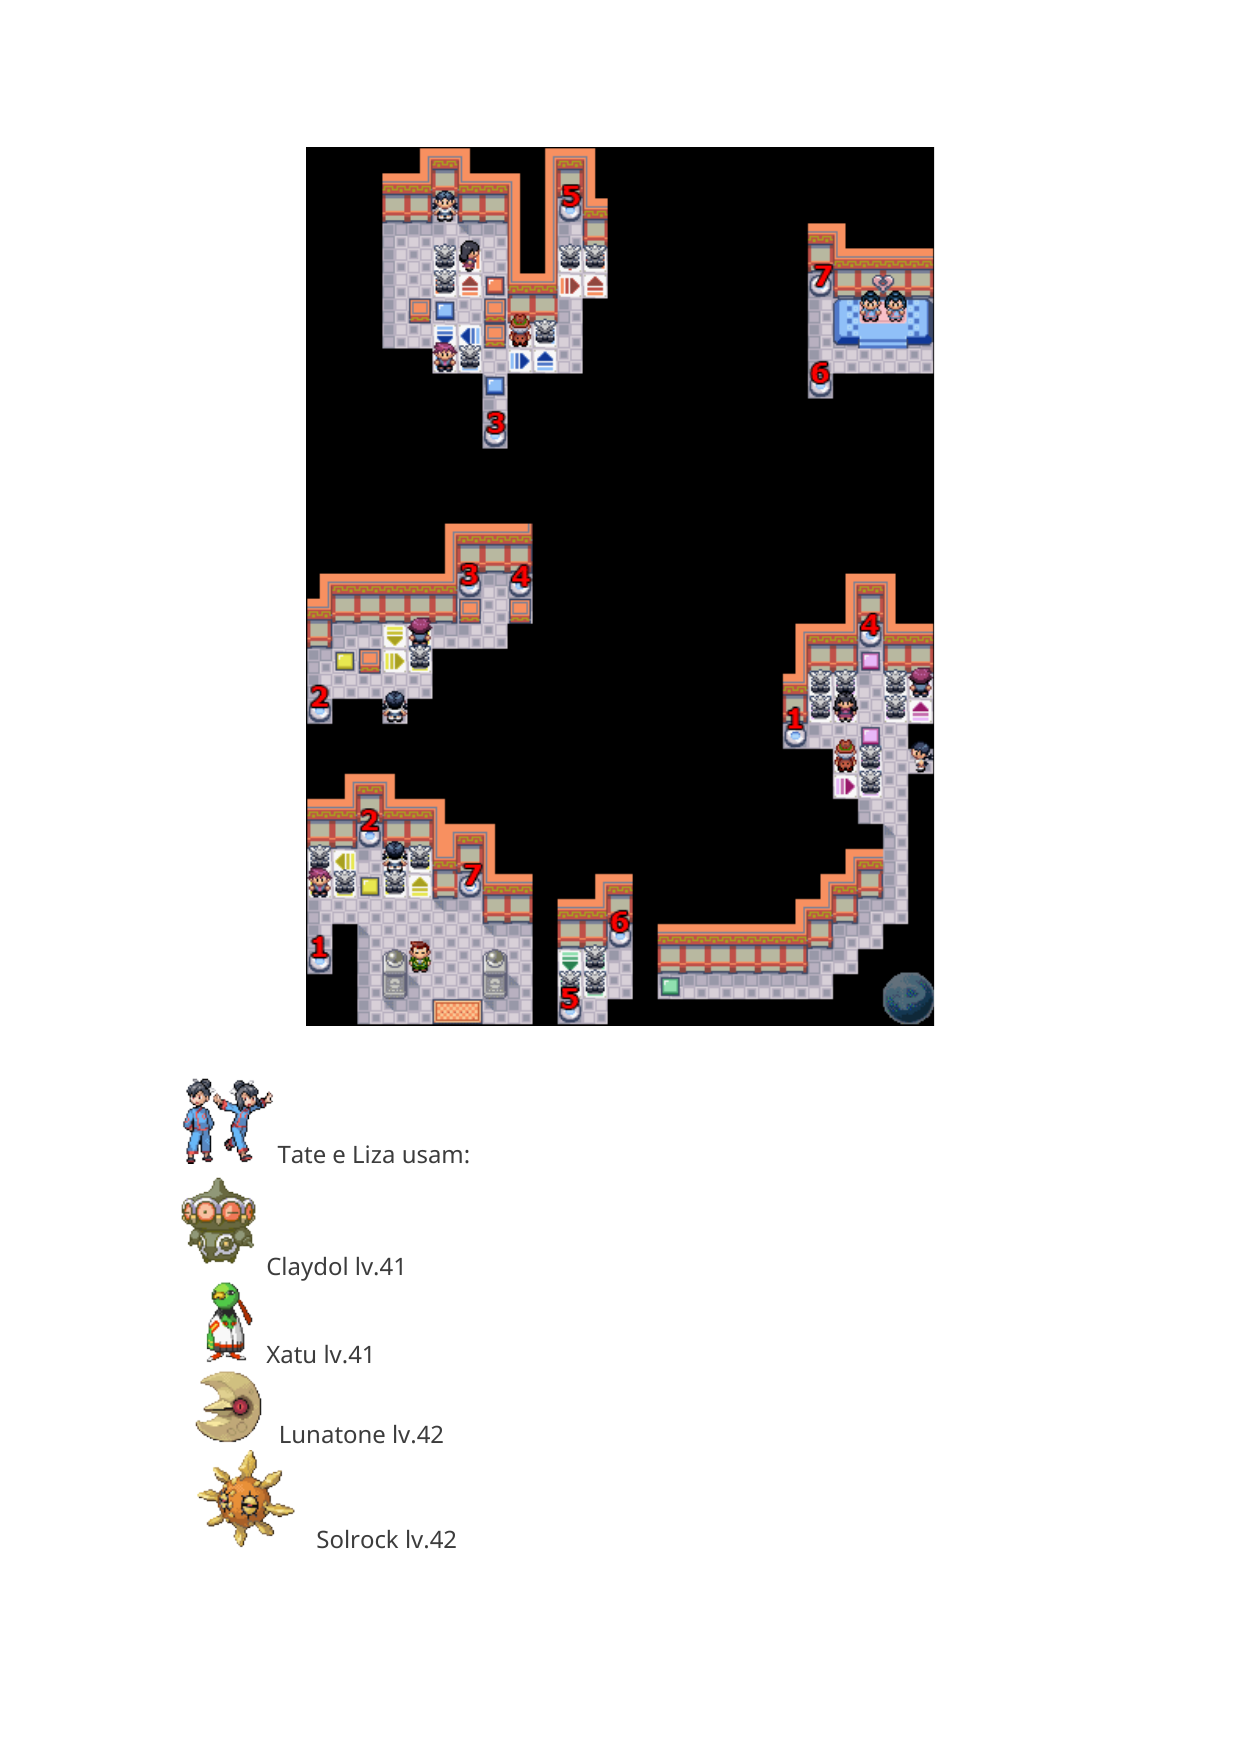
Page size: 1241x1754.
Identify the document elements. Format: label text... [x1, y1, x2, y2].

picture [177, 1450, 317, 1549]
picture [306, 147, 935, 1026]
picture [177, 1063, 278, 1164]
picture [177, 1170, 267, 1275]
text Tate e Liza usam: Claydol lv.41 Xatu lv.41 Lunatone lv.42 Solrock lv.42 [177, 1063, 1063, 1556]
picture [177, 1281, 267, 1364]
picture [177, 1370, 279, 1444]
